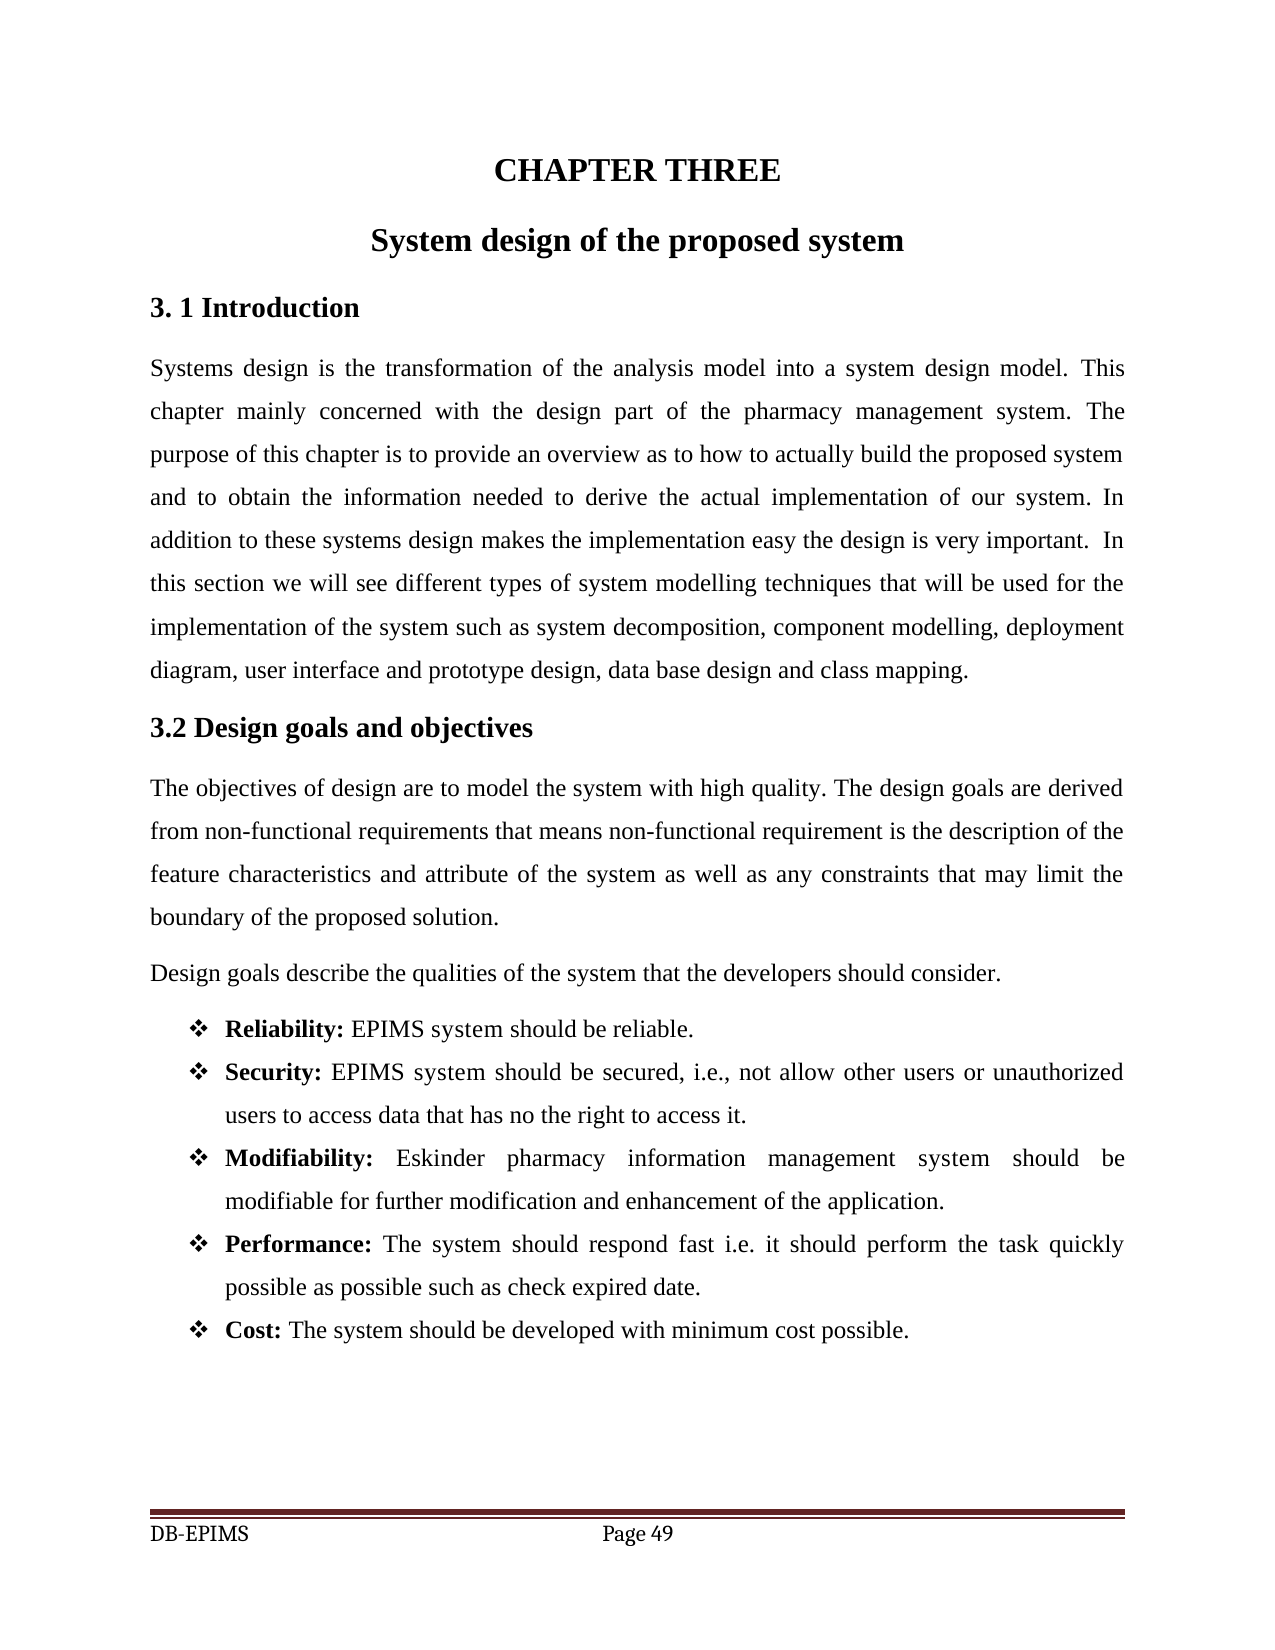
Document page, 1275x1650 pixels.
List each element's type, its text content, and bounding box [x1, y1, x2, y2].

list Systems design is the transformation of the analysis model into a system design model. This chapter mainly concerned with the design part of the pharmacy management system. The purpose of this chapter is to provide an overview as to how to actually build the proposed system and to obtain the information needed to derive the actual implementation of our system. In addition to these systems design makes the implementation easy the design is very important. In this section we will see different types of system modelling techniques that will be used for the implementation of the system such as system decomposition, component modelling, deployment diagram, user interface and prototype design, data base design and class mapping. [150, 353, 1125, 683]
list Modifiability: Eskinder pharmacy information management system should be modifiable for further modification and enhancement of the application. [187, 1143, 1125, 1215]
text The objectives of design are to model the system with high quality. The design goals are derived from non-functional requirements that means non-functional requirement is the description of the feature characteristics and attribute of the system as well as any constraints that may limit the boundary of the proposed solution. [150, 773, 1125, 931]
list Cost: The system should be developed with minimum cost possible. [187, 1316, 1125, 1344]
text 3.2 Design goals and objectives [150, 710, 1125, 744]
list Security: EPIMS system should be secured, i.e., not allow other users or unauthorized users to access data that has no the right to access it. [187, 1057, 1125, 1129]
text CHAPTER THREE [150, 150, 1125, 188]
text System design of the proposed system [150, 220, 1125, 258]
list Reliability: EPIMS system should be reliable. [187, 1014, 1125, 1042]
text Design goals describe the qualities of the system that the developers should consider. [150, 958, 1125, 987]
text 3. 1 Introduction [150, 290, 1125, 323]
list Performance: The system should respond fast i.e. it should perform the task quickly possible as possible such as check expired date. [187, 1229, 1125, 1301]
